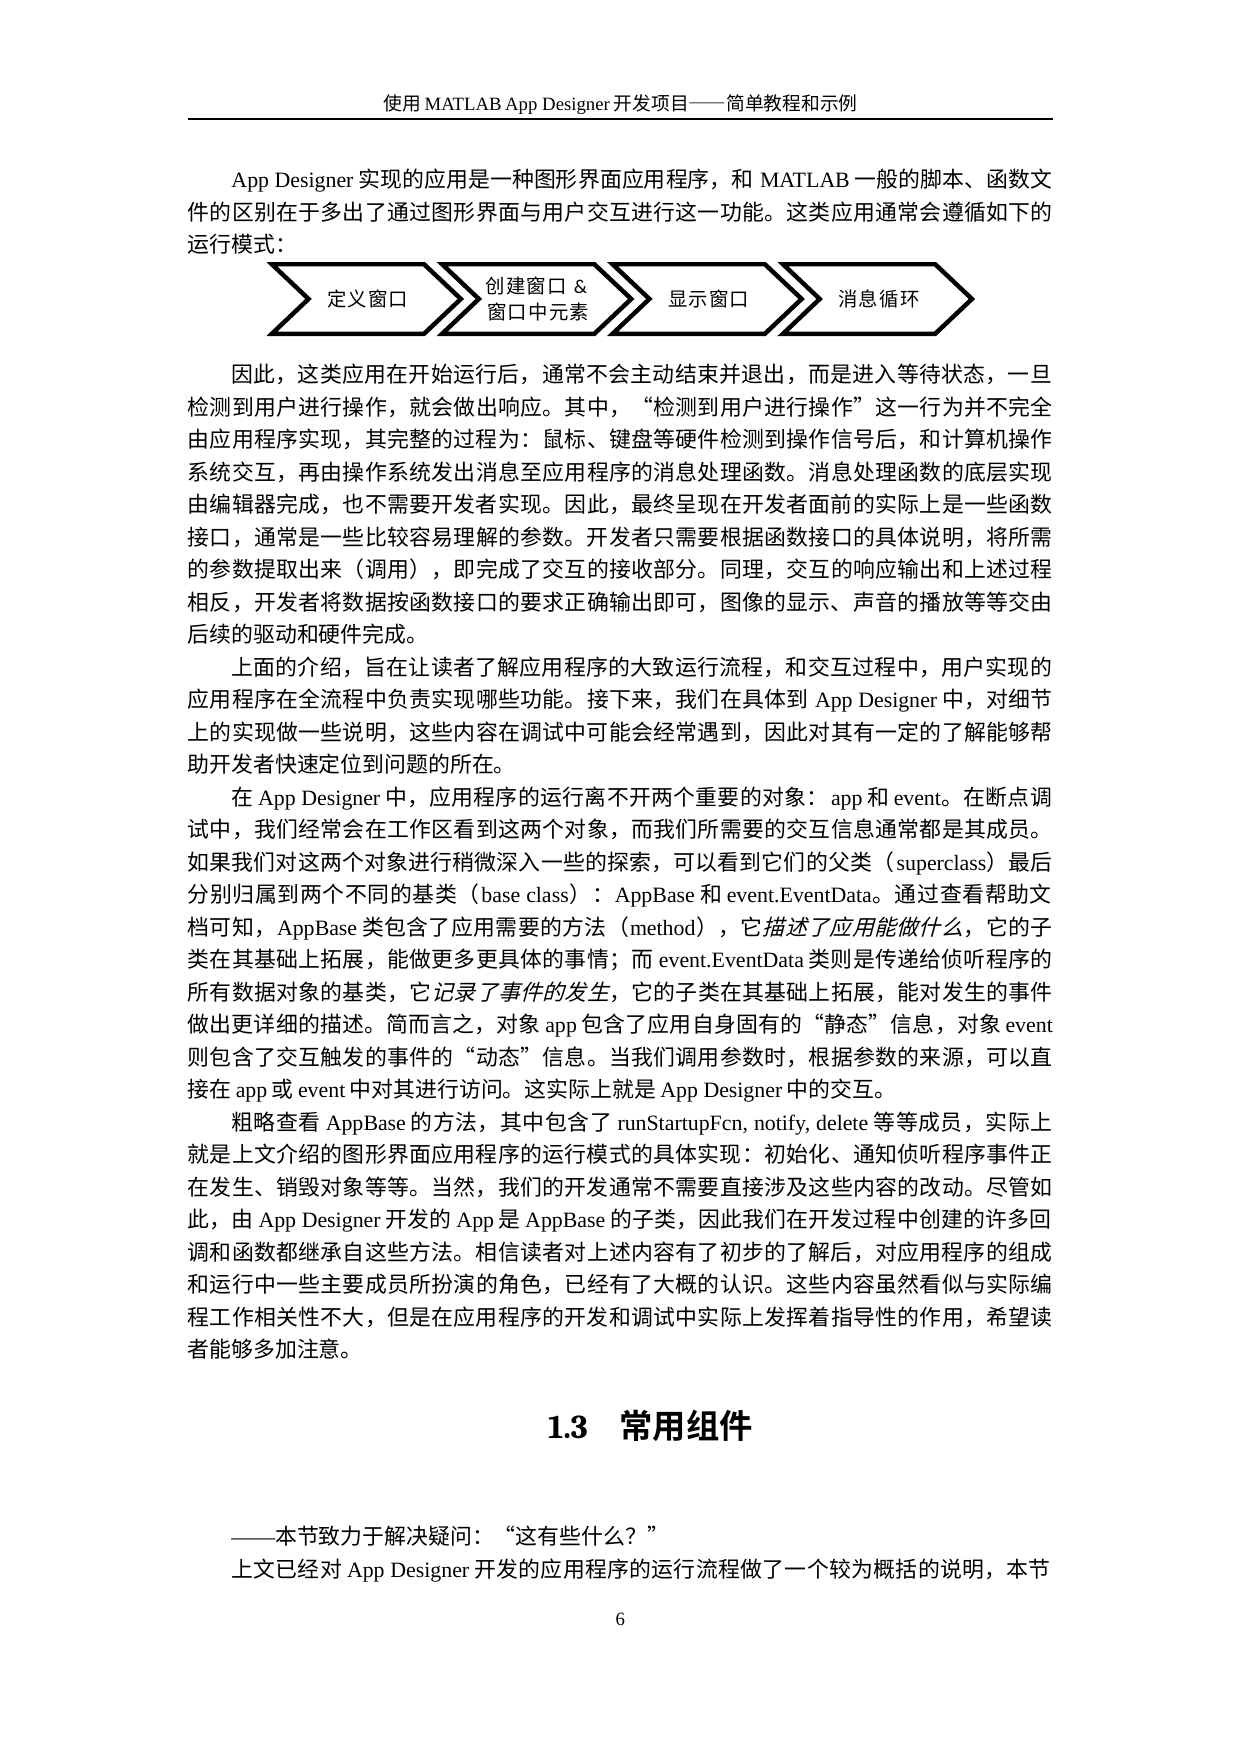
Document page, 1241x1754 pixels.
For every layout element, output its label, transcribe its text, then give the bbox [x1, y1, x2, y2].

text 因此，这类应用在开始运行后，通常不会主动结束并退出，而是进入等待状态，一旦检测到用户进行操作，就会做出响应。其中，“检测到用户进行操作”这一行为并不完全由应用程序实现，其完整的过程为：鼠标、键盘等硬件检测到操作信号后，和计算机操作系统交互，再由操作系统发出消息至应用程序的消息处理函数。消息处理函数的底层实现由编辑器完成，也不需要开发者实现。因此，最终呈现在开发者面前的实际上是一些函数接口，通常是一些比较容易理解的参数。开发者只需要根据函数接口的具体说明，将所需的参数提取出来（调用），即完成了交互的接收部分。同理，交互的响应输出和上述过程相反，开发者将数据按函数接口的要求正确输出即可，图像的显示、声音的播放等等交由后续的驱动和硬件完成。 [187, 357, 1053, 649]
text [187, 1551, 1053, 1584]
text App Designer实现的应用是一种图形界面应用程序，和MATLAB一般的脚本、函数文件的区别在于多出了通过图形界面与用户交互进行这一功能。这类应用通常会遵循如下的运行模式： [187, 162, 1053, 259]
text 粗略查看AppBase的方法，其中包含了runStartupFcn, notify, delete等等成员，实际上就是上文介绍的图形界面应用程序的运行模式的具体实现：初始化、通知侦听程序事件正在发生、销毁对象等等。当然，我们的开发通常不需要直接涉及这些内容的改动。尽管如此，由App Designer开发的App是AppBase的子类，因此我们在开发过程中创建的许多回调和函数都继承自这些方法。相信读者对上述内容有了初步的了解后，对应用程序的组成和运行中一些主要成员所扮演的角色，已经有了大概的认识。这些内容虽然看似与实际编程工作相关性不大，但是在应用程序的开发和调试中实际上发挥着指导性的作用，希望读者能够多加注意。 [187, 1104, 1053, 1364]
text 在App Designer中，应用程序的运行离不开两个重要的对象：app和event。在断点调试中，我们经常会在工作区看到这两个对象，而我们所需要的交互信息通常都是其成员。如果我们对这两个对象进行稍微深入一些的探索，可以看到它们的父类（superclass）最后分别归属到两个不同的基类（base class）：AppBase和event.EventData。通过查看帮助文档可知，AppBase类包含了应用需要的方法（method），它描述了应用能做什么，它的子类在其基础上拓展，能做更多更具体的事情；而event.EventData类则是传递给侦听程序的所有数据对象的基类，它记录了事件的发生，它的子类在其基础上拓展，能对发生的事件做出更详细的描述。简而言之，对象app包含了应用自身固有的“静态”信息，对象event则包含了交互触发的事件的“动态”信息。当我们调用参数时，根据参数的来源，可以直接在app或event中对其进行访问。这实际上就是App Designer中的交互。 [187, 779, 1053, 1104]
text ——本节致力于解决疑问：“这有些什么？” [187, 1519, 1053, 1551]
text 上面的介绍，旨在让读者了解应用程序的大致运行流程，和交互过程中，用户实现的应用程序在全流程中负责实现哪些功能。接下来，我们在具体到App Designer中，对细节上的实现做一些说明，这些内容在调试中可能会经常遇到，因此对其有一定的了解能够帮助开发者快速定位到问题的所在。 [187, 649, 1053, 779]
subtitle 常用组件 [247, 1392, 1053, 1457]
